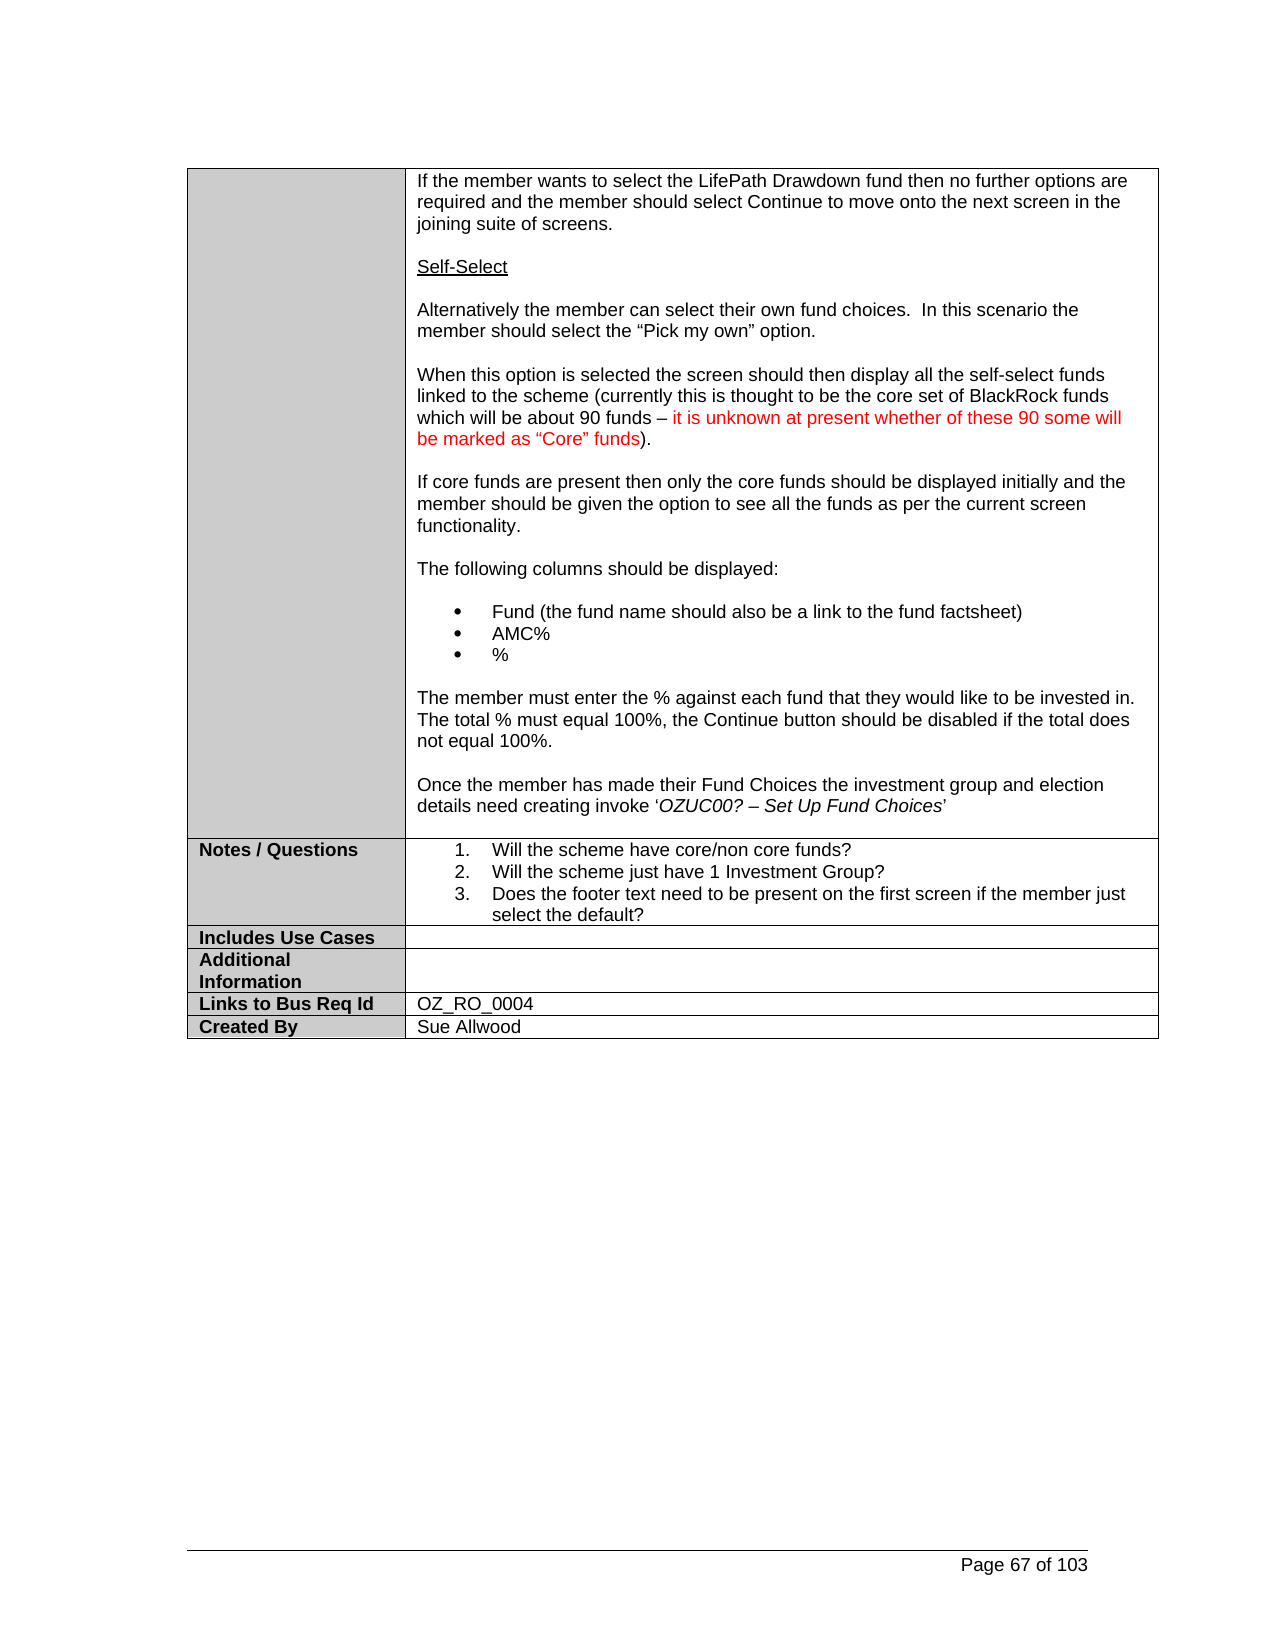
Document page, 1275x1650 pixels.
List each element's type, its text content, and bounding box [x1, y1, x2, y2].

table_cell [406, 949, 1158, 992]
table_cell Sue Allwood [406, 1016, 1158, 1037]
table_cell Notes / Questions [188, 839, 405, 925]
table_cell Additional Information [188, 949, 405, 992]
table_cell OZ_RO_0004 [406, 993, 1158, 1015]
table_cell Links to Bus Req Id [188, 993, 405, 1015]
table_cell [406, 926, 1158, 948]
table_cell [406, 169, 1158, 838]
table_cell Created By [188, 1016, 405, 1037]
table_cell Will the scheme have core/non core funds? Will the scheme just have 1 Investment Group? Does the footer text need to be present on the first screen if the member just select the default? [406, 839, 1158, 925]
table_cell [188, 169, 405, 838]
table_cell Includes Use Cases [188, 926, 405, 948]
